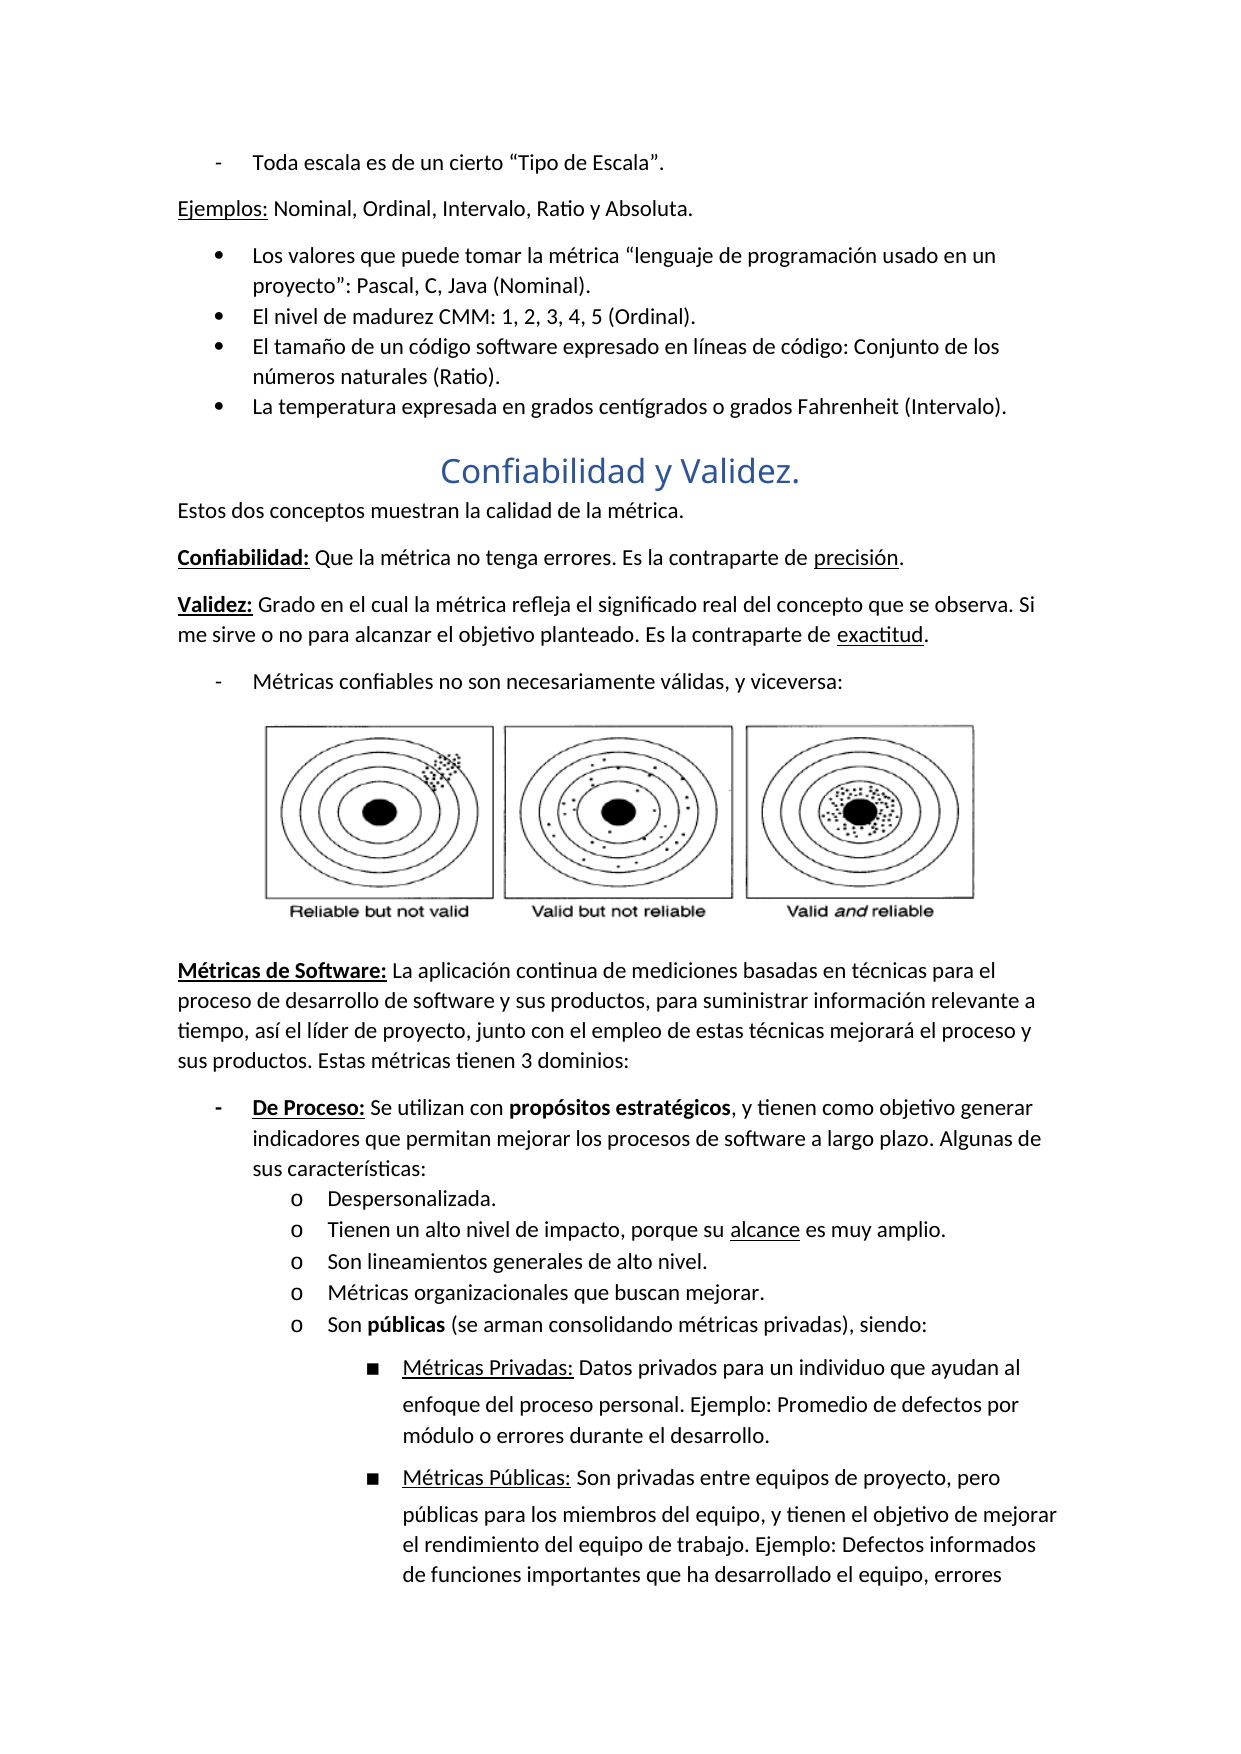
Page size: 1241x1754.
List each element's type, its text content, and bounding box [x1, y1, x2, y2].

subtitle Confiabilidad y Validez. [177, 448, 1063, 493]
list Tienen un alto nivel de impacto, porque su alcance es muy amplio. [290, 1216, 1063, 1245]
list Son lineamientos generales de alto nivel. [290, 1247, 1063, 1276]
list El tamaño de un código software expresado en líneas de código: Conjunto de los números naturales (Ratio). [215, 332, 1063, 390]
list Los valores que puede tomar la métrica “lenguaje de programación usado en un proyecto”: Pascal, C, Java (Nominal). [215, 241, 1063, 299]
text Estos dos conceptos muestran la calidad de la métrica. [177, 497, 1063, 524]
list La temperatura expresada en grados centígrados o grados Fahrenheit (Intervalo). [215, 392, 1063, 420]
picture [249, 714, 992, 938]
text Validez: Grado en el cual la métrica refleja el significado real del concepto que se observa. Si me sirve o no para alcanzar el objetivo planteado. Es la contraparte de exactitud. [177, 590, 1063, 648]
list Despersonalizada. [290, 1184, 1063, 1213]
list Métricas Privadas: Datos privados para un individuo que ayudan al enfoque del proceso personal. Ejemplo: Promedio de defectos por módulo o errores durante el desarrollo. [365, 1341, 1063, 1449]
list De Proceso: Se utilizan con propósitos estratégicos, y tienen como objetivo generar indicadores que permitan mejorar los procesos de software a largo plazo. Algunas de sus características: [215, 1093, 1063, 1182]
list El nivel de madurez CMM: 1, 2, 3, 4, 5 (Ordinal). [215, 302, 1063, 330]
list Toda escala es de un cierto “Tipo de Escala”. [215, 148, 1063, 176]
list Son públicas (se arman consolidando métricas privadas), siendo: [290, 1310, 1063, 1339]
text Ejemplos: Nominal, Ordinal, Intervalo, Ratio y Absoluta. [177, 194, 1063, 222]
list Métricas organizacionales que buscan mejorar. [290, 1278, 1063, 1308]
text Confiabilidad: Que la métrica no tenga errores. Es la contraparte de precisión. [177, 543, 1063, 571]
list Métricas confiables no son necesariamente válidas, y viceversa: [215, 667, 1063, 695]
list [365, 1451, 1063, 1589]
text Métricas de Software: La aplicación continua de mediciones basadas en técnicas para el proceso de desarrollo de software y sus productos, para suministrar información relevante a tiempo, así el líder de proyecto, junto con el empleo de estas técnicas mejorará el proceso y sus productos. Estas métricas tienen 3 dominios: [177, 956, 1063, 1075]
